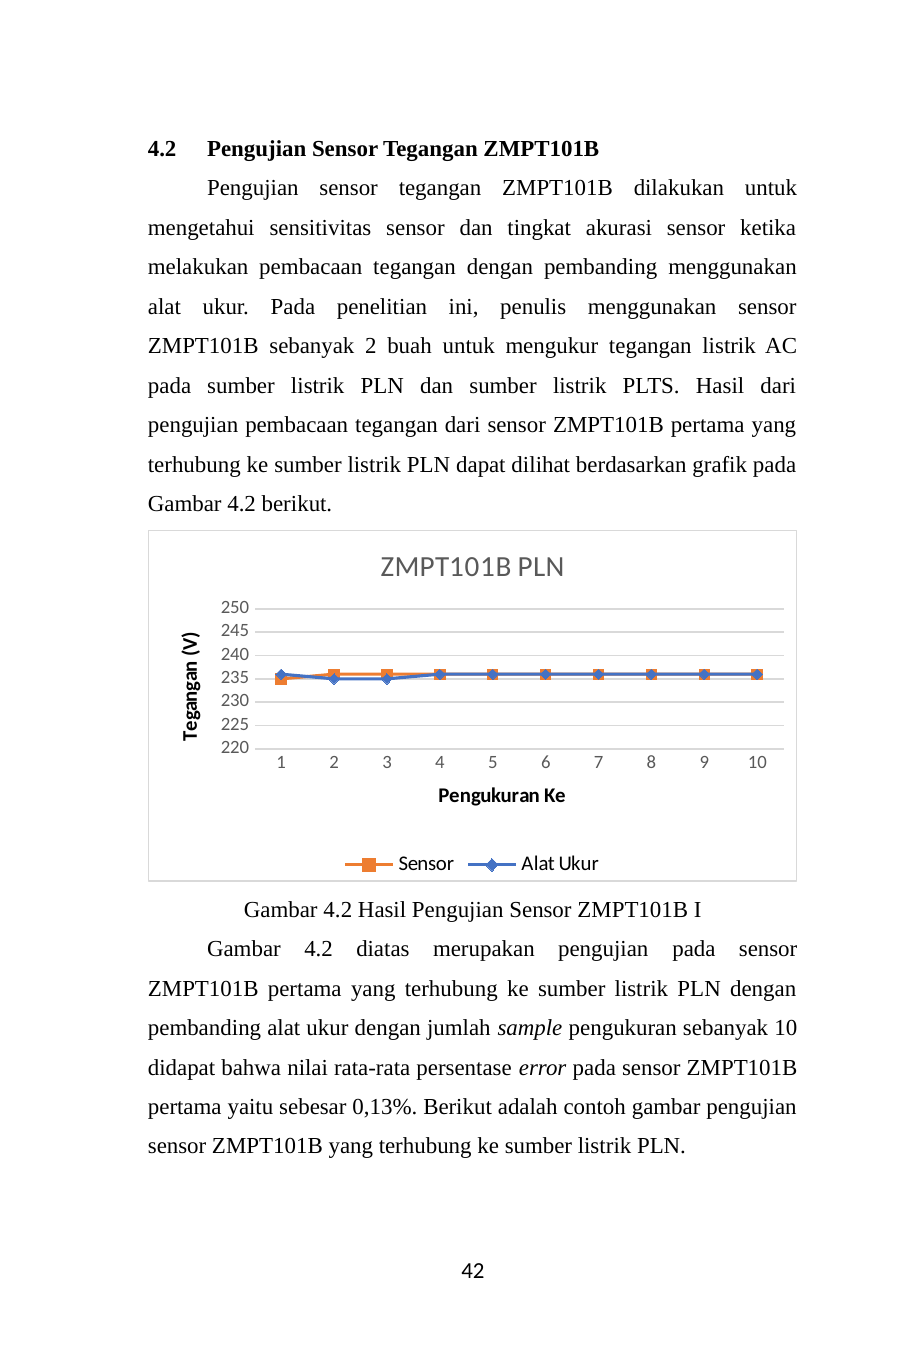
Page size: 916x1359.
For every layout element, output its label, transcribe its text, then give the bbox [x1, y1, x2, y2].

subtitle Pengujian Sensor Tegangan ZMPT101B [148, 135, 797, 161]
text Pengujian sensor tegangan ZMPT101B dilakukan untuk mengetahui sensitivitas sensor dan tingkat akurasi sensor ketika melakukan pembacaan tegangan dengan pembanding menggunakan alat ukur. Pada penelitian ini, penulis menggunakan sensor ZMPT101B sebanyak 2 buah untuk mengukur tegangan listrik AC pada sumber listrik PLN dan sumber listrik PLTS. Hasil dari pengujian pembacaan tegangan dari sensor ZMPT101B pertama yang terhubung ke sumber listrik PLN dapat dilihat berdasarkan grafik pada Gambar 4.2 berikut. [148, 174, 797, 517]
text Gambar 4.2 Hasil Pengujian Sensor ZMPT101B I [148, 896, 797, 922]
text Gambar 4.2 diatas merupakan pengujian pada sensor ZMPT101B pertama yang terhubung ke sumber listrik PLN dengan pembanding alat ukur dengan jumlah sample pengukuran sebanyak 10 didapat bahwa nilai rata-rata persentase error pada sensor ZMPT101B pertama yaitu sebesar 0,13%. Berikut adalah contoh gambar pengujian sensor ZMPT101B yang terhubung ke sumber listrik PLN. [148, 935, 797, 1159]
